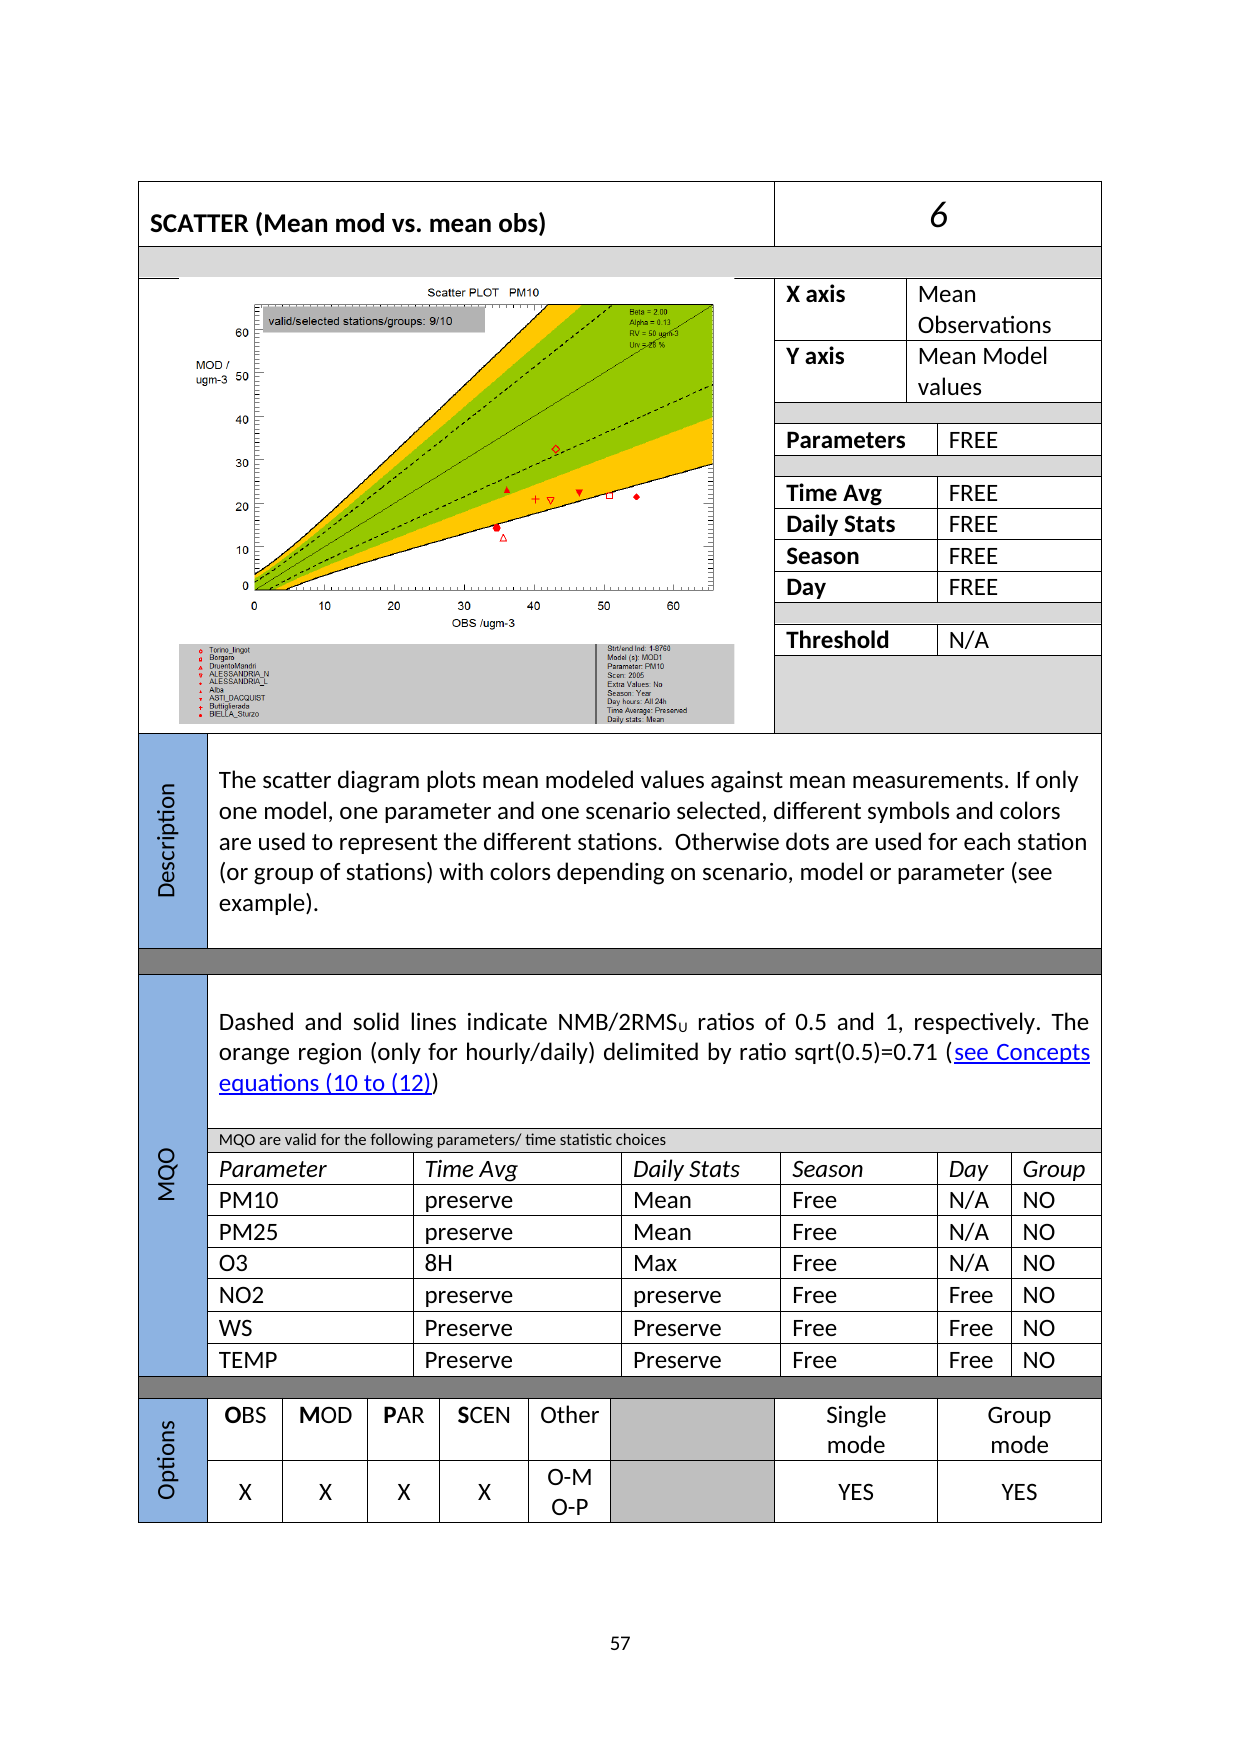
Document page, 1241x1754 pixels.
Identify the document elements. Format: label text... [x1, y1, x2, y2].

table_cell TEMP [208, 1344, 413, 1376]
table_cell X [440, 1461, 528, 1522]
table_cell Mean Observations [907, 279, 1101, 339]
picture [179, 278, 735, 724]
table_cell Season [781, 1153, 937, 1183]
table_cell Mean [622, 1216, 780, 1247]
table_cell Time Avg [775, 477, 937, 507]
table_cell Day [938, 1153, 1011, 1183]
table_cell NO [1012, 1312, 1101, 1343]
table_cell preserve [414, 1216, 621, 1247]
table_cell Preserve [622, 1312, 780, 1343]
table_cell N/A [938, 625, 1101, 655]
table_cell Preserve [622, 1344, 780, 1376]
table_cell OBS [208, 1399, 282, 1460]
table_cell X [208, 1461, 282, 1522]
table_cell Other [529, 1399, 610, 1460]
table_cell FREE [938, 477, 1101, 507]
table_cell X axis [775, 279, 906, 339]
table_cell Free [781, 1185, 937, 1215]
table_cell [139, 1377, 1101, 1398]
table_cell MQO are valid for the following parameters/ time statistic choices [208, 1129, 1101, 1152]
table_cell Y axis [775, 341, 906, 402]
table_cell Free [781, 1216, 937, 1247]
table_cell PAR [368, 1399, 439, 1460]
table_cell FREE [938, 572, 1101, 602]
table_cell Group [1012, 1153, 1101, 1183]
table_cell Preserve [414, 1312, 621, 1343]
table_cell The scatter diagram plots mean modeled values against mean measurements. If only one model, one parameter and one scenario selected, different symbols and colors are used to represent the different stations. Otherwise dots are used for each station (or group of stations) with colors depending on scenario, model or parameter (see example). [208, 734, 1101, 948]
table_cell NO [1012, 1279, 1101, 1311]
table_cell [775, 456, 1101, 476]
table_cell X [283, 1461, 367, 1522]
table_cell O-M O-P [529, 1461, 610, 1522]
table_cell X [368, 1461, 439, 1522]
table_cell NO [1012, 1344, 1101, 1376]
table_cell N/A [938, 1248, 1011, 1278]
table_header SCATTER (Mean mod vs. mean obs) [139, 182, 774, 246]
table_cell O3 [208, 1248, 413, 1278]
table_cell Preserve [414, 1344, 621, 1376]
table_cell NO [1012, 1216, 1101, 1247]
table_cell FREE [938, 424, 1101, 454]
table_cell Dashed and solid lines indicate NMB/2RMSU ratios of 0.5 and 1, respectively. The orange region (only for hourly/daily) delimited by ratio sqrt(0.5)=0.71 (see Concepts equations (10 to (12)) [208, 975, 1101, 1128]
table_cell preserve [414, 1185, 621, 1215]
table_cell Daily Stats [622, 1153, 780, 1183]
table_cell preserve [622, 1279, 780, 1311]
table_cell Parameters [775, 424, 937, 454]
table_cell 8H [414, 1248, 621, 1278]
table_cell Threshold [775, 625, 937, 655]
table_cell [611, 1399, 774, 1460]
table_cell NO [1012, 1248, 1101, 1278]
table_cell NO [1012, 1185, 1101, 1215]
table_cell Free [781, 1248, 937, 1278]
table_cell Single mode [775, 1399, 937, 1460]
table_cell [775, 656, 1101, 733]
table_cell Daily Stats [775, 509, 937, 539]
table_cell [139, 949, 1101, 974]
table_cell NO2 [208, 1279, 413, 1311]
table_cell PM25 [208, 1216, 413, 1247]
table_cell Season [775, 540, 937, 571]
table_cell WS [208, 1312, 413, 1343]
table_cell Time Avg [414, 1153, 621, 1183]
table_cell Group mode [938, 1399, 1101, 1460]
table_cell Free [938, 1312, 1011, 1343]
table_cell MOD [283, 1399, 367, 1460]
table_cell [611, 1461, 774, 1522]
table_cell N/A [938, 1216, 1011, 1247]
table_cell Mean [622, 1185, 780, 1215]
table_cell N/A [938, 1185, 1011, 1215]
table_cell YES [938, 1461, 1101, 1522]
table_header 6 [775, 182, 1101, 246]
table_cell [139, 279, 774, 733]
table_cell Free [938, 1344, 1011, 1376]
table_cell [775, 603, 1101, 623]
table_cell [139, 247, 1101, 277]
table_cell preserve [414, 1279, 621, 1311]
table_cell Options [139, 1399, 207, 1522]
table_cell Day [775, 572, 937, 602]
table_cell Max [622, 1248, 780, 1278]
table_cell [775, 403, 1101, 423]
table_cell Free [781, 1279, 937, 1311]
table_cell Parameter [208, 1153, 413, 1183]
table_cell FREE [938, 509, 1101, 539]
table_cell YES [775, 1461, 937, 1522]
table_cell Free [781, 1344, 937, 1376]
table_cell Free [938, 1279, 1011, 1311]
table_cell Free [781, 1312, 937, 1343]
table_cell PM10 [208, 1185, 413, 1215]
table_cell Description [139, 734, 207, 948]
table_cell SCEN [440, 1399, 528, 1460]
table_cell FREE [938, 540, 1101, 571]
table_cell Mean Model values [907, 341, 1101, 402]
table_cell MQO [139, 975, 207, 1376]
